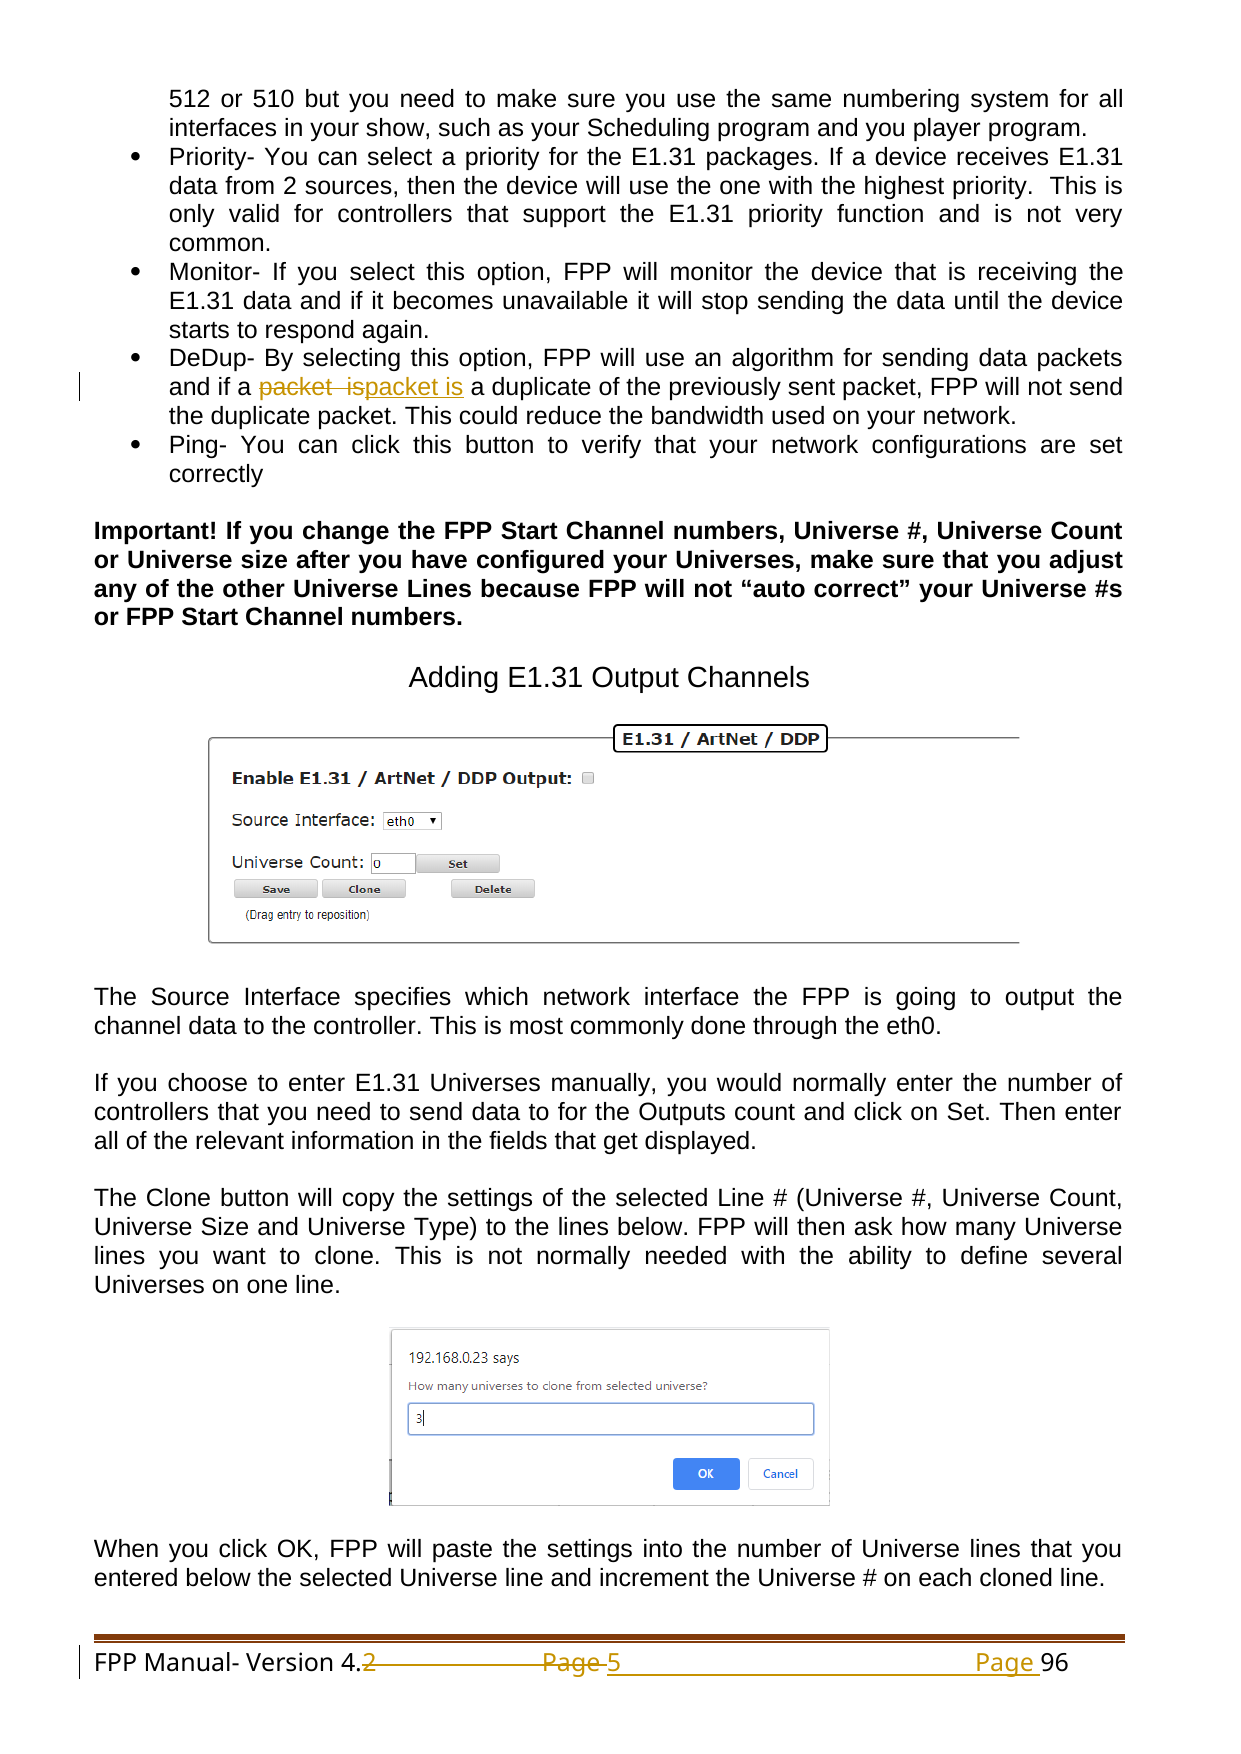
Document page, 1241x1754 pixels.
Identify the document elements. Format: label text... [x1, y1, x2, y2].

picture [389, 1327, 830, 1506]
list Ping- You can click this button to verify that your network configurations are set correctly [131, 430, 1125, 487]
text Important! If you change the FPP Start Channel numbers, Universe #, Universe Count or Universe size after you have configured your Universes, make sure that you adjust any of the other Universe Lines because FPP will not “auto correct” your Universe #s or FPP Start Channel numbers. [94, 516, 1125, 631]
text When you click OK, FPP will paste the settings into the number of Universe lines that you entered below the selected Universe line and increment the Universe # on each cloned line. [94, 1534, 1125, 1592]
picture [199, 722, 1020, 954]
subtitle Adding E1.31 Output Channels [94, 660, 1125, 693]
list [131, 84, 1125, 142]
list Priority- You can select a priority for the E1.31 packages. If a device receives E1.31 data from 2 sources, then the device will use the one with the highest priority. This is only valid for controllers that support the E1.31 priority function and is not very common. [131, 142, 1125, 257]
text The Clone button will copy the settings of the selected Line # (Universe #, Universe Count, Universe Size and Universe Type) to the lines below. FPP will then ask how many Universe lines you want to clone. This is not normally needed with the ability to define several Universes on one line. [94, 1183, 1125, 1298]
list Monitor- If you select this option, FPP will monitor the device that is receiving the E1.31 data and if it becomes unavailable it will stop sending the data until the device starts to respond again. [131, 257, 1125, 343]
text If you choose to enter E1.31 Universes manually, you would normally enter the number of controllers that you need to send data to for the Outputs count and click on Set. Then enter all of the relevant information in the fields that get displayed. [94, 1068, 1125, 1154]
list DeDup- By selecting this option, FPP will use an algorithm for sending data packets and if a a duplicate of the previously sent packet, FPP will not send the duplicate packet. This could reduce the bandwidth used on your network. [131, 343, 1125, 430]
text The Source Interface specifies which network interface the FPP is going to output the channel data to the controller. This is most commonly done through the eth0. [94, 982, 1125, 1039]
